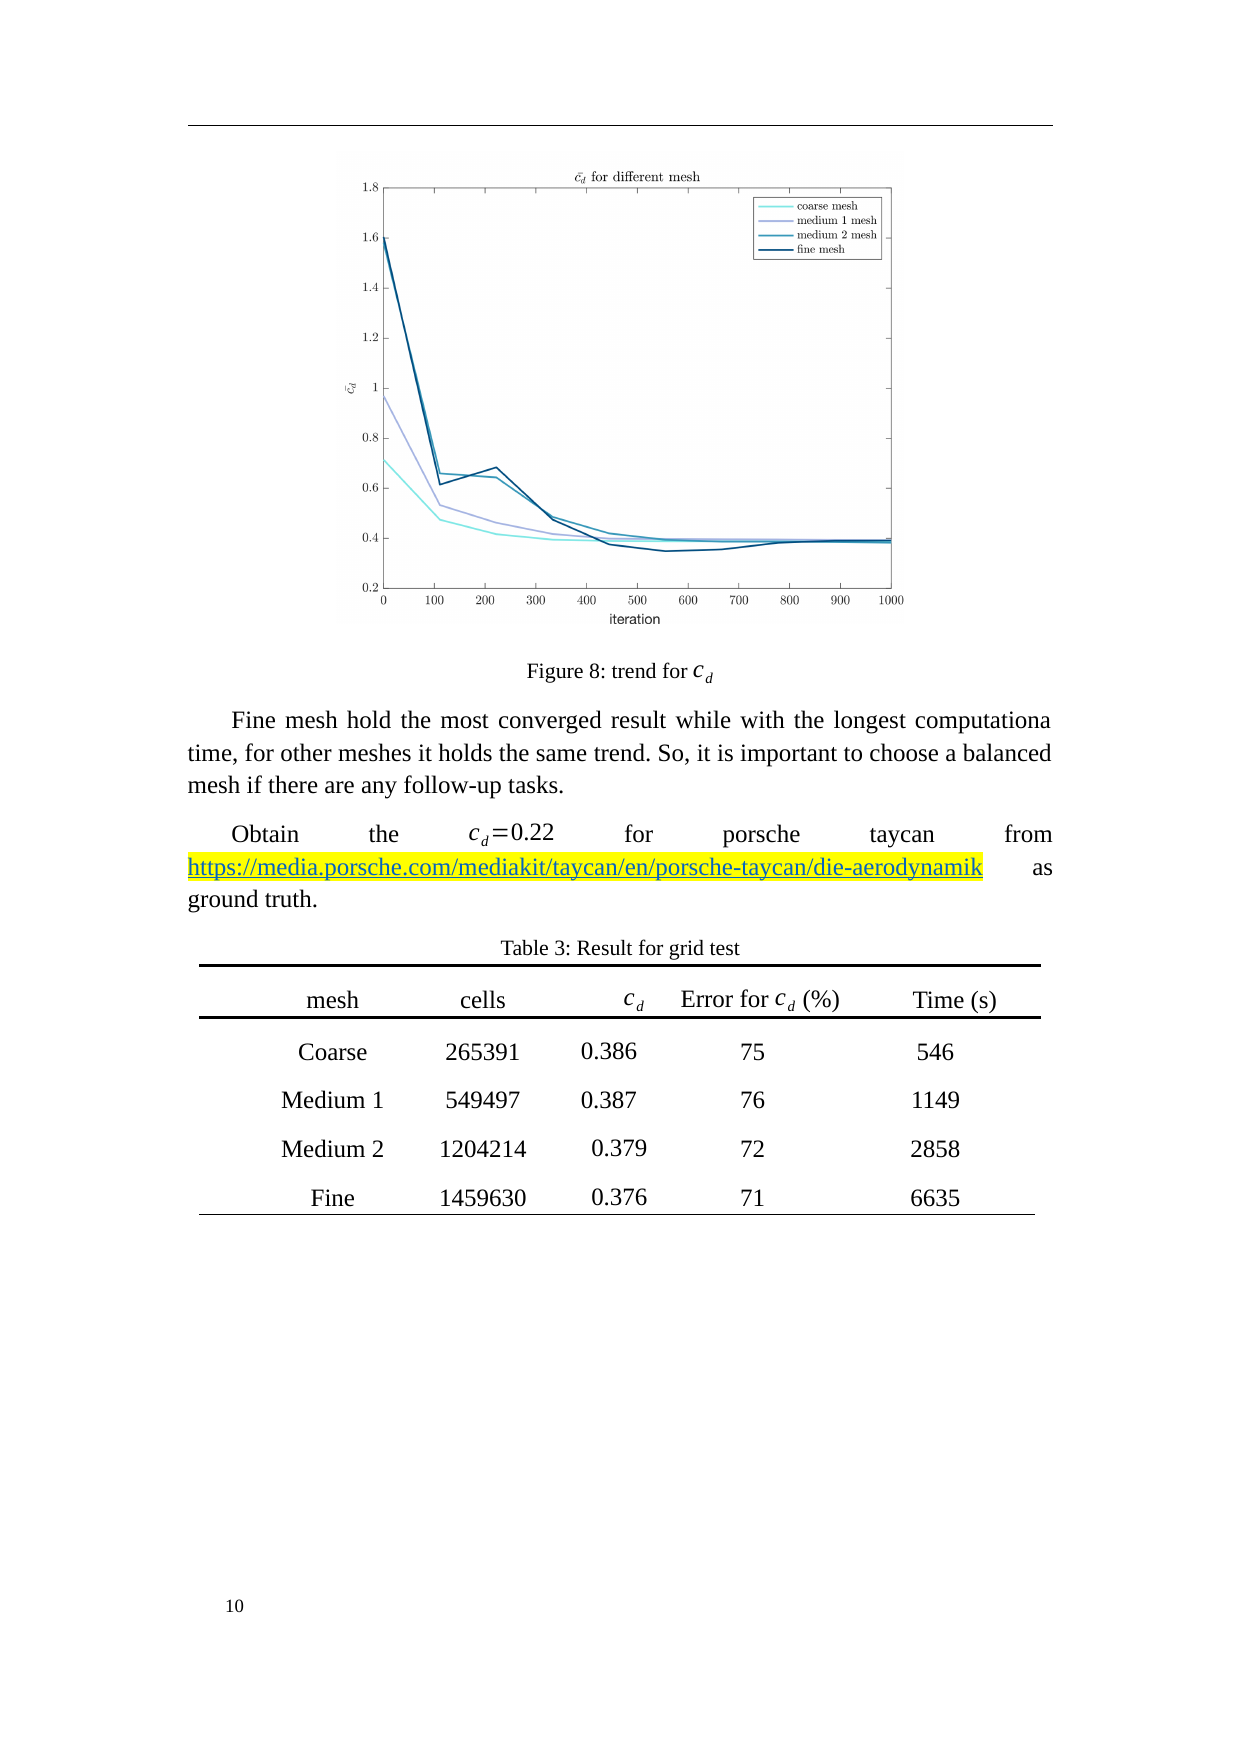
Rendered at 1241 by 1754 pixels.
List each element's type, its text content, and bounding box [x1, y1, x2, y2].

table_cell [549, 1116, 669, 1165]
text Table 3: Result for grid test [187, 931, 1053, 964]
picture [336, 151, 905, 624]
table_header mesh [199, 967, 416, 1016]
text Obtain the for porsche taycan from https://media.porsche.com/mediakit/taycan/en/porsche-taycan/die-aerodynamik as ground truth. [187, 817, 1053, 915]
table_header [549, 967, 669, 1016]
table_cell 546 [836, 1019, 1035, 1067]
table_cell 76 [669, 1068, 836, 1116]
table_cell Fine [199, 1165, 416, 1214]
table_cell Coarse [199, 1019, 416, 1067]
table_cell 1204214 [416, 1116, 549, 1165]
table_cell 72 [669, 1116, 836, 1165]
table_cell [549, 1165, 669, 1214]
table_cell 75 [669, 1019, 836, 1067]
table_header cells [416, 967, 549, 1016]
text Fine mesh hold the most converged result while with the longest computationa time, for other meshes it holds the same trend. So, it is important to choose a balanced mesh if there are any follow-up tasks. [187, 704, 1053, 801]
table_header Time (s) [868, 967, 1041, 1016]
table_cell Medium 1 [199, 1068, 416, 1116]
table_cell 549497 [416, 1068, 549, 1116]
text Figure 8: trend for [187, 655, 1053, 687]
table_cell 1459630 [416, 1165, 549, 1214]
table_cell 265391 [416, 1019, 549, 1067]
table_cell Medium 2 [199, 1116, 416, 1165]
table_cell 2858 [836, 1116, 1035, 1165]
table_header Error for (%) [669, 967, 868, 1016]
table_cell 71 [669, 1165, 836, 1214]
table_cell [549, 1068, 669, 1116]
table_cell [549, 1019, 669, 1067]
table_cell 1149 [836, 1068, 1035, 1116]
table_cell 6635 [836, 1165, 1035, 1214]
